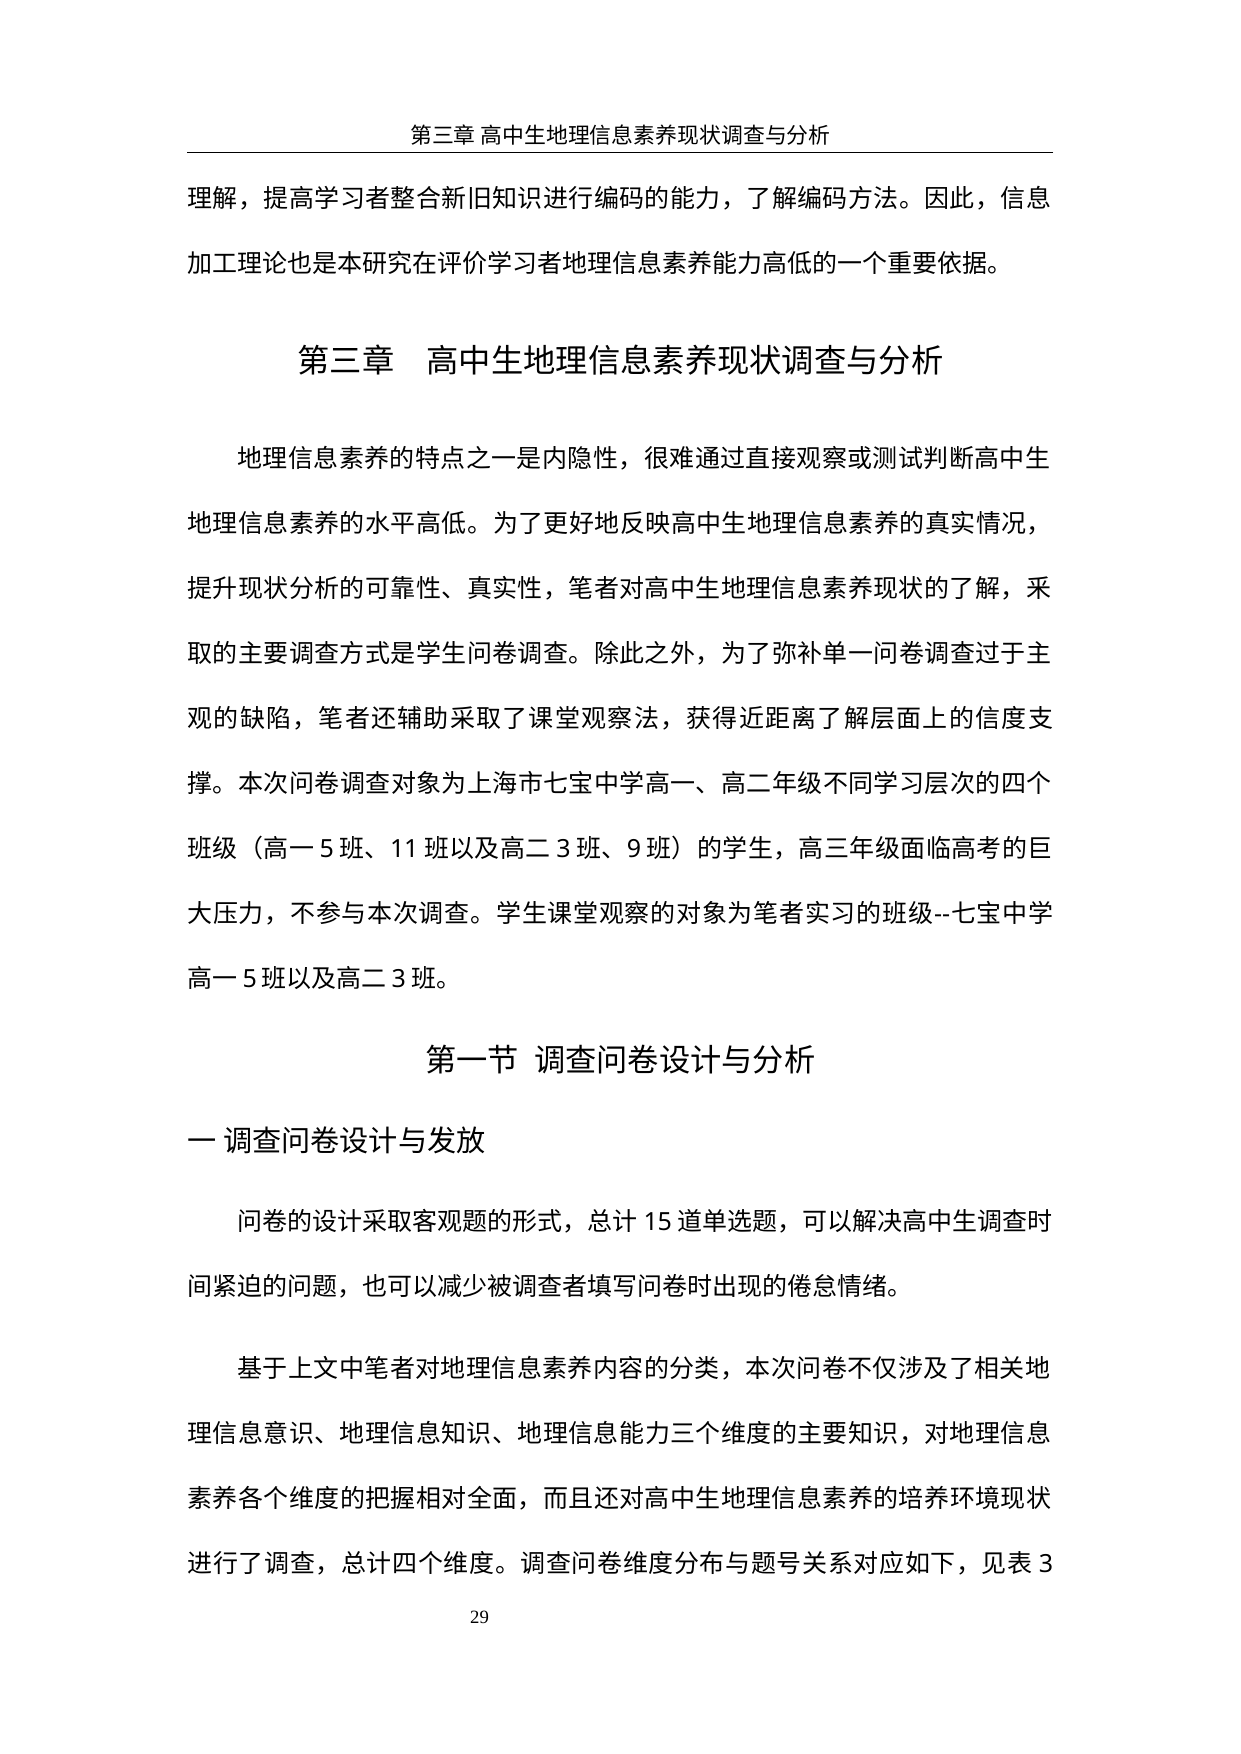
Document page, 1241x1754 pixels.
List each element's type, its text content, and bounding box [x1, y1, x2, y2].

list 问卷的设计采取客观题的形式，总计15道单选题，可以解决高中生调查时间紧迫的问题，也可以减少被调查者填写问卷时出现的倦怠情绪。 [187, 1187, 1053, 1317]
text 一 调查问卷设计与发放 [187, 1106, 1053, 1171]
list 地理信息素养的特点之一是内隐性，很难通过直接观察或测试判断高中生地理信息素养的水平高低。为了更好地反映高中生地理信息素养的真实情况，提升现状分析的可靠性、真实性，笔者对高中生地理信息素养现状的了解，釆取的主要调查方式是学生问卷调查。除此之外，为了弥补单一问卷调查过于主观的缺陷，笔者还辅助采取了课堂观察法，获得近距离了解层面上的信度支撑。本次问卷调查对象为上海市七宝中学高一、高二年级不同学习层次的四个班级（高一5班、11班以及高二3班、9班）的学生，高三年级面临高考的巨大压力，不参与本次调查。学生课堂观察的对象为笔者实习的班级--七宝中学高一5班以及高二3班。 [187, 424, 1053, 1009]
list 高中生地理信息素养现状调查与分析 [187, 326, 1053, 391]
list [187, 164, 1053, 294]
list 调查问卷设计与分析 [187, 1025, 1053, 1090]
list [187, 1334, 1053, 1594]
